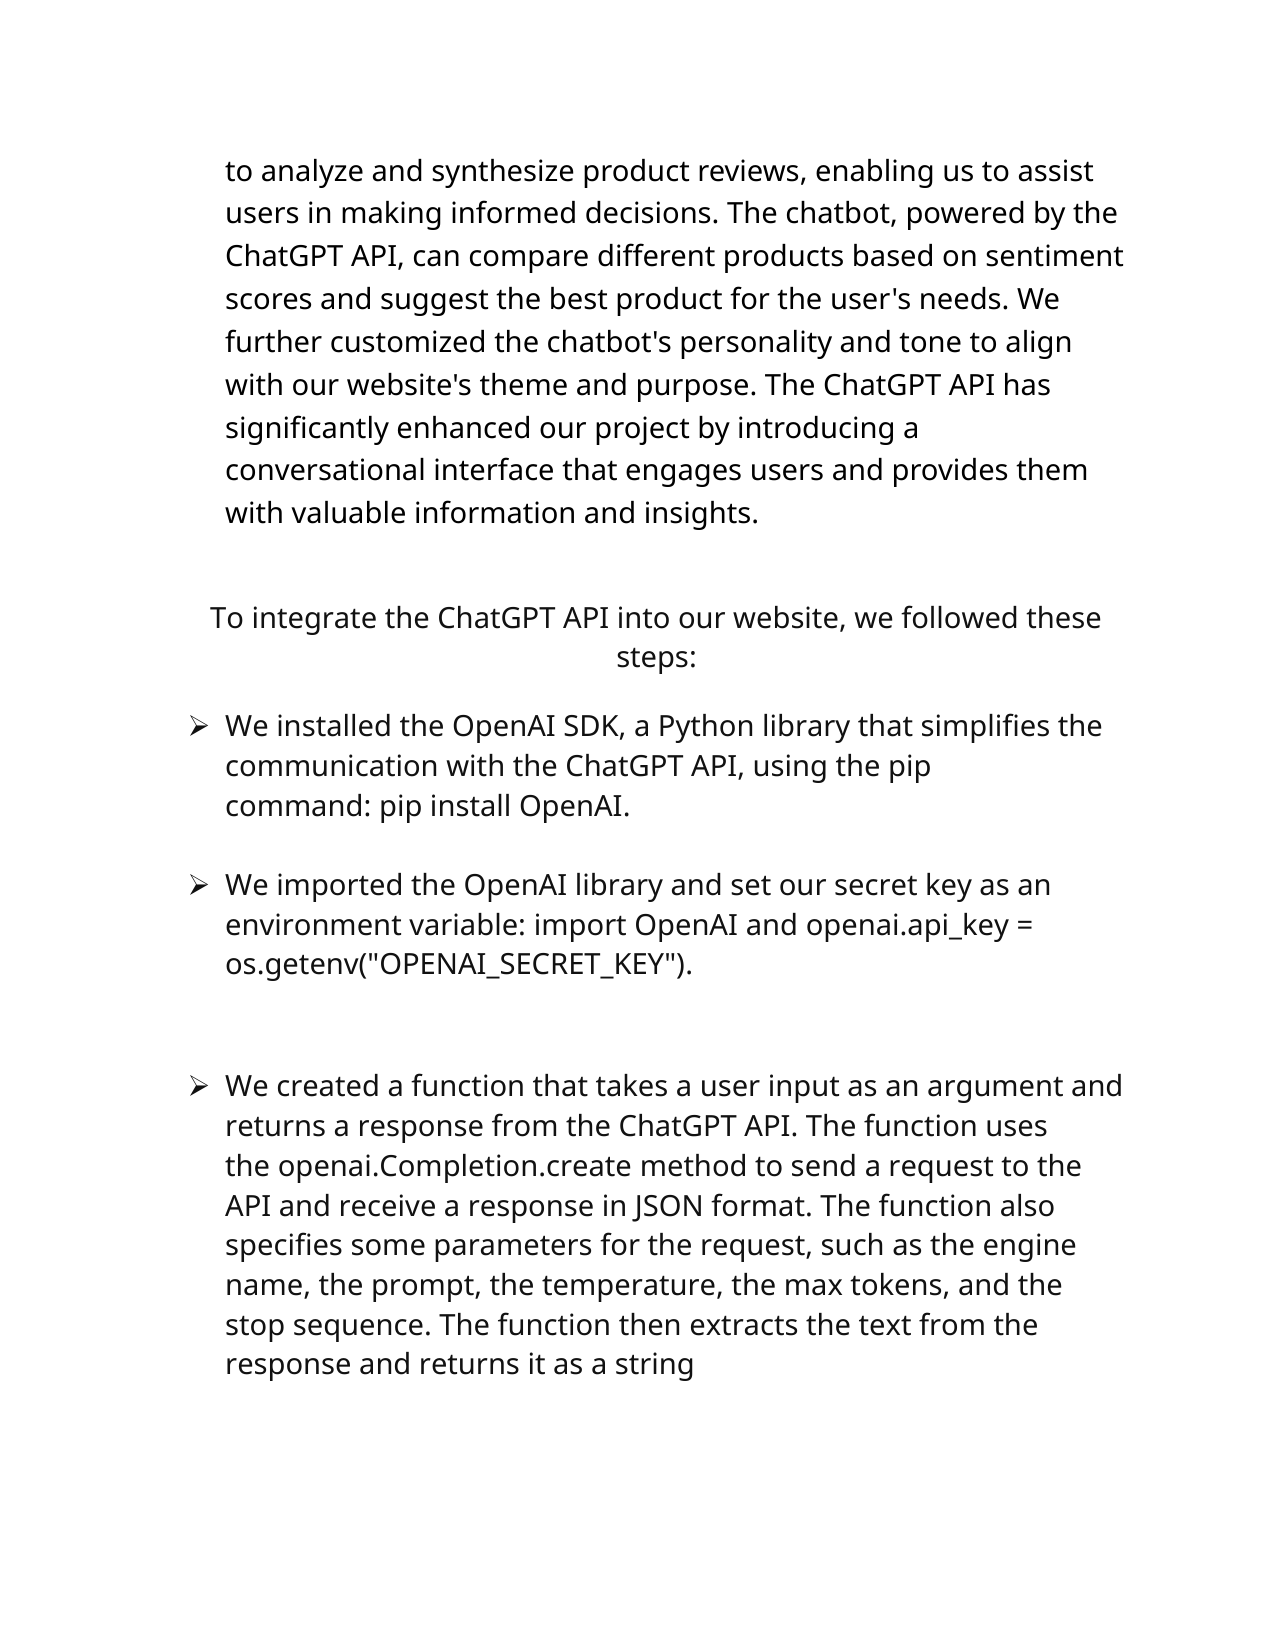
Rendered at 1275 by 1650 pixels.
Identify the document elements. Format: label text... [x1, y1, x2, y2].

list We created a function that takes a user input as an argument and returns a response from the ChatGPT API. The function uses the openai.Completion.create method to send a request to the API and receive a response in JSON format. The function also specifies some parameters for the request, such as the engine name, the prompt, the temperature, the max tokens, and the stop sequence. The function then extracts the text from the response and returns it as a string [187, 1066, 1125, 1383]
list We imported the OpenAI library and set our secret key as an environment variable: import OpenAI and openai.api_key = os.getenv("OPENAI_SECRET_KEY"). [187, 864, 1125, 983]
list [187, 150, 1125, 532]
text To integrate the ChatGPT API into our website, we followed these steps: [187, 597, 1125, 676]
list We installed the OpenAI SDK, a Python library that simplifies the communication with the ChatGPT API, using the pip command: pip install OpenAI. [187, 705, 1125, 824]
